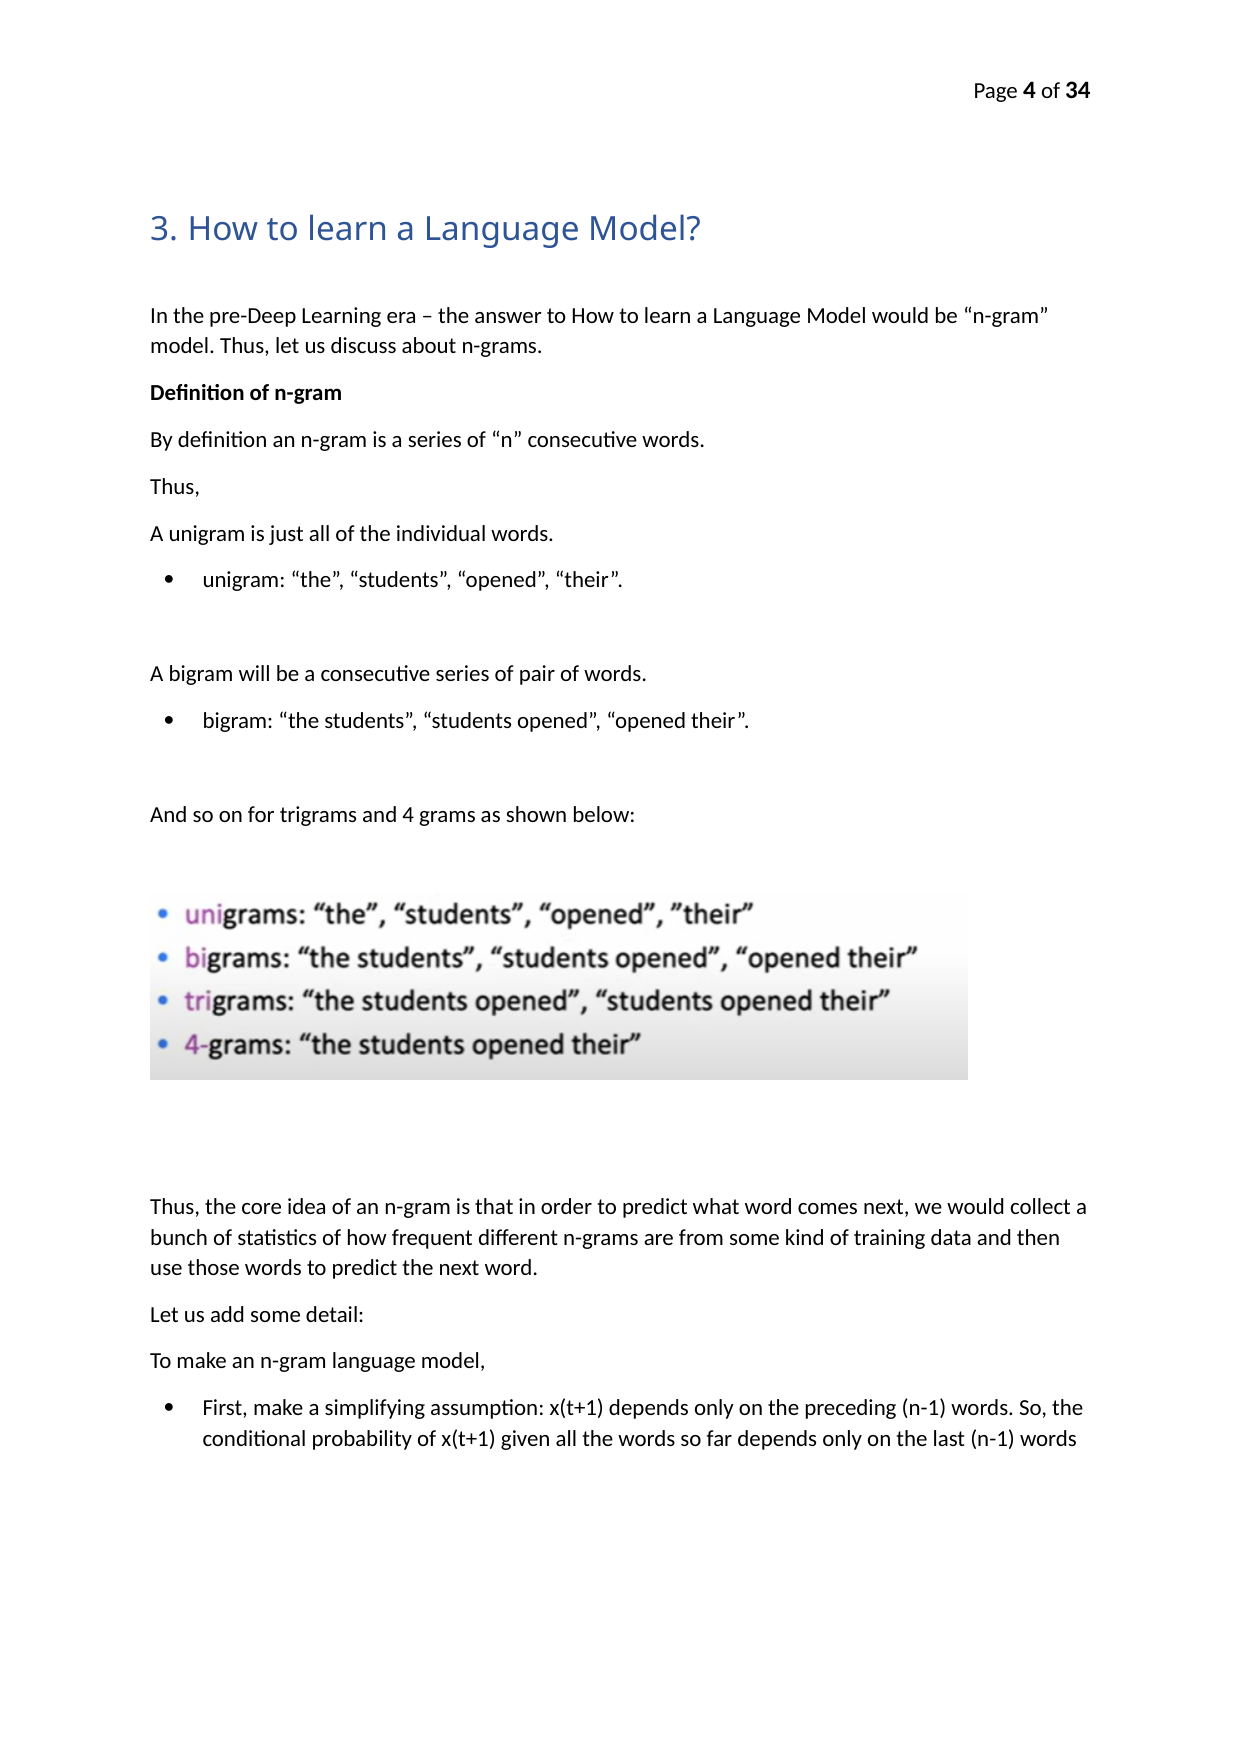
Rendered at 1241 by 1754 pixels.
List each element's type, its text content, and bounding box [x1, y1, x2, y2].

text Definition of n-gram [150, 378, 1090, 406]
text By definition an n-gram is a series of “n” consecutive words. [150, 425, 1090, 453]
text Thus, the core idea of an n-gram is that in order to predict what word comes next, we would collect a bunch of statistics of how frequent different n-grams are from some kind of training data and then use those words to predict the next word. [150, 1192, 1090, 1281]
picture [150, 893, 968, 1080]
text A unigram is just all of the individual words. [150, 519, 1090, 547]
text In the pre-Deep Learning era – the answer to How to learn a Language Model would be “n-gram” model. Thus, let us discuss about n-grams. [150, 301, 1090, 359]
text Thus, [150, 472, 1090, 500]
list unigram: “the”, “students”, “opened”, “their”. [165, 566, 1090, 594]
text To make an n-gram language model, [150, 1347, 1090, 1374]
text And so on for trigrams and 4 grams as shown below: [150, 800, 1090, 828]
text Let us add some detail: [150, 1300, 1090, 1328]
subtitle How to learn a Language Model? [150, 205, 1090, 251]
list bigram: “the students”, “students opened”, “opened their”. [165, 706, 1090, 734]
list First, make a simplifying assumption: x(t+1) depends only on the preceding (n-1) words. So, the conditional probability of x(t+1) given all the words so far depends only on the last (n-1) words [165, 1393, 1090, 1452]
text A bigram will be a consecutive series of pair of words. [150, 659, 1090, 687]
